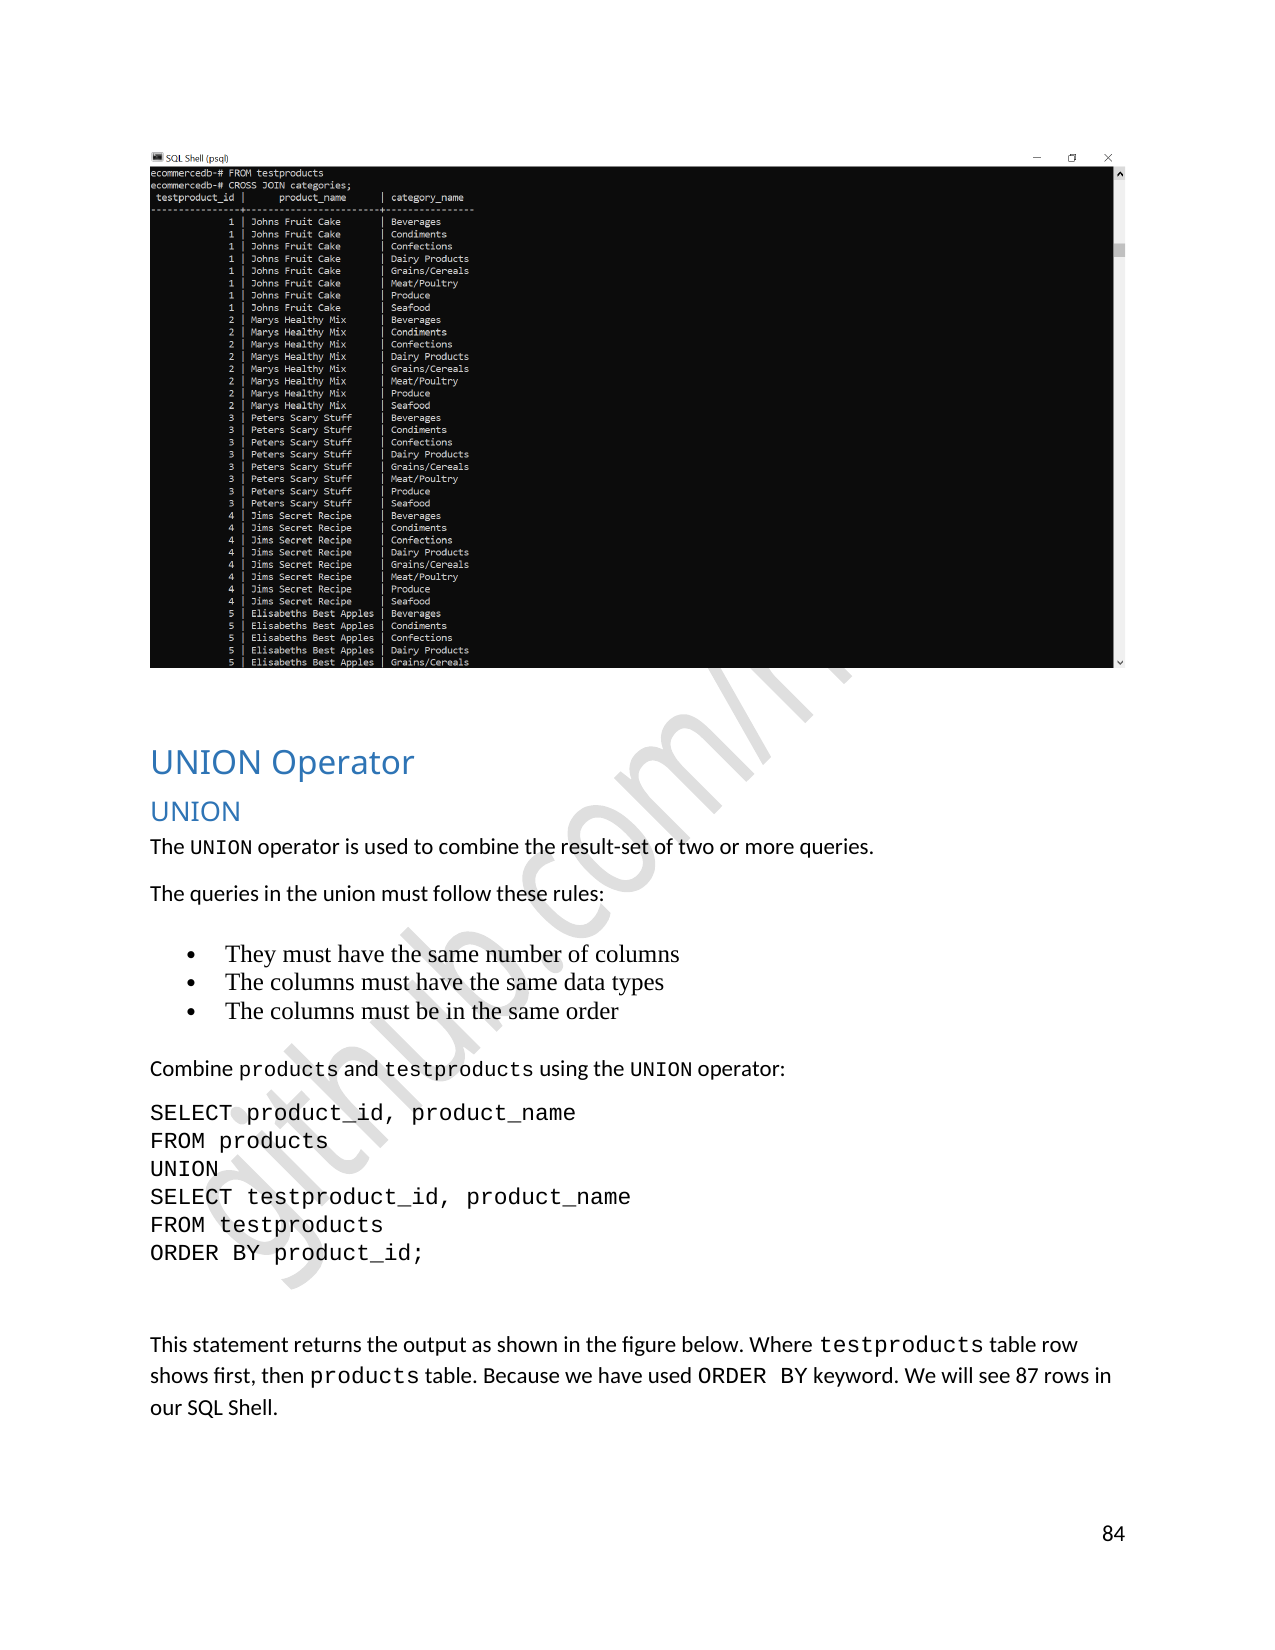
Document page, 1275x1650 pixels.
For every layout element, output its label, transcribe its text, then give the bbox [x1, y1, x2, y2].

subtitle UNION [150, 792, 1125, 829]
list The columns must have the same data types [187, 967, 1125, 996]
text The UNION operator is used to combine the result-set of two or more queries. [150, 832, 1125, 860]
list The columns must be in the same order [187, 996, 1125, 1025]
text This statement returns the output as shown in the figure below. Where testproducts table row shows first, then products table. Because we have used ORDER BY keyword. We will see 87 rows in our SQL Shell. [150, 1330, 1125, 1421]
subtitle UNION Operator [150, 739, 1125, 784]
text The queries in the union must follow these rules: [150, 879, 1125, 907]
text SELECT product_id, product_name FROM products UNION SELECT testproduct_id, product_name FROM testproducts ORDER BY product_id; [150, 1101, 1125, 1267]
list They must have the same number of columns [187, 939, 1125, 967]
text Combine products and testproducts using the UNION operator: [150, 1054, 1125, 1083]
picture [150, 150, 1125, 668]
